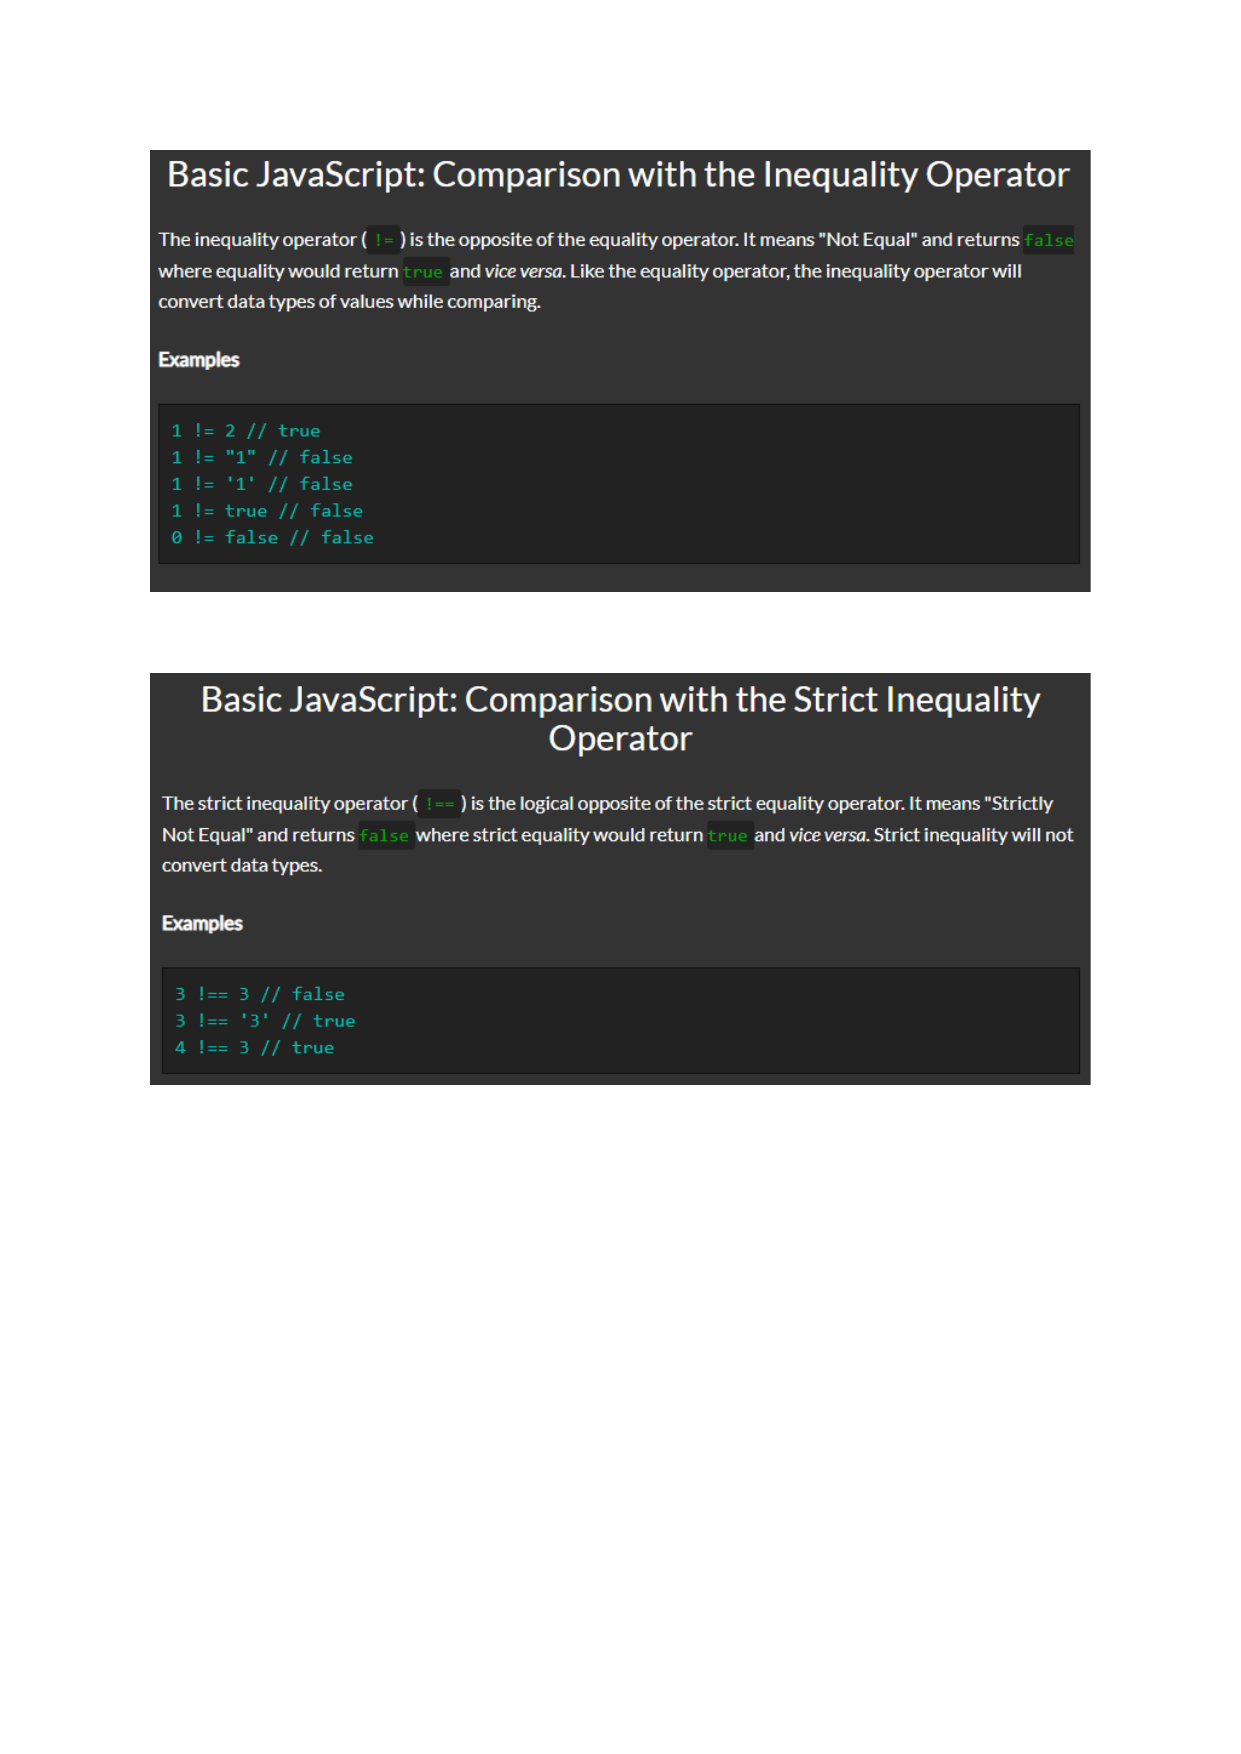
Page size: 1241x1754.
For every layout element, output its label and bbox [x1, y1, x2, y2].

picture [150, 673, 1091, 1085]
picture [150, 150, 1091, 592]
